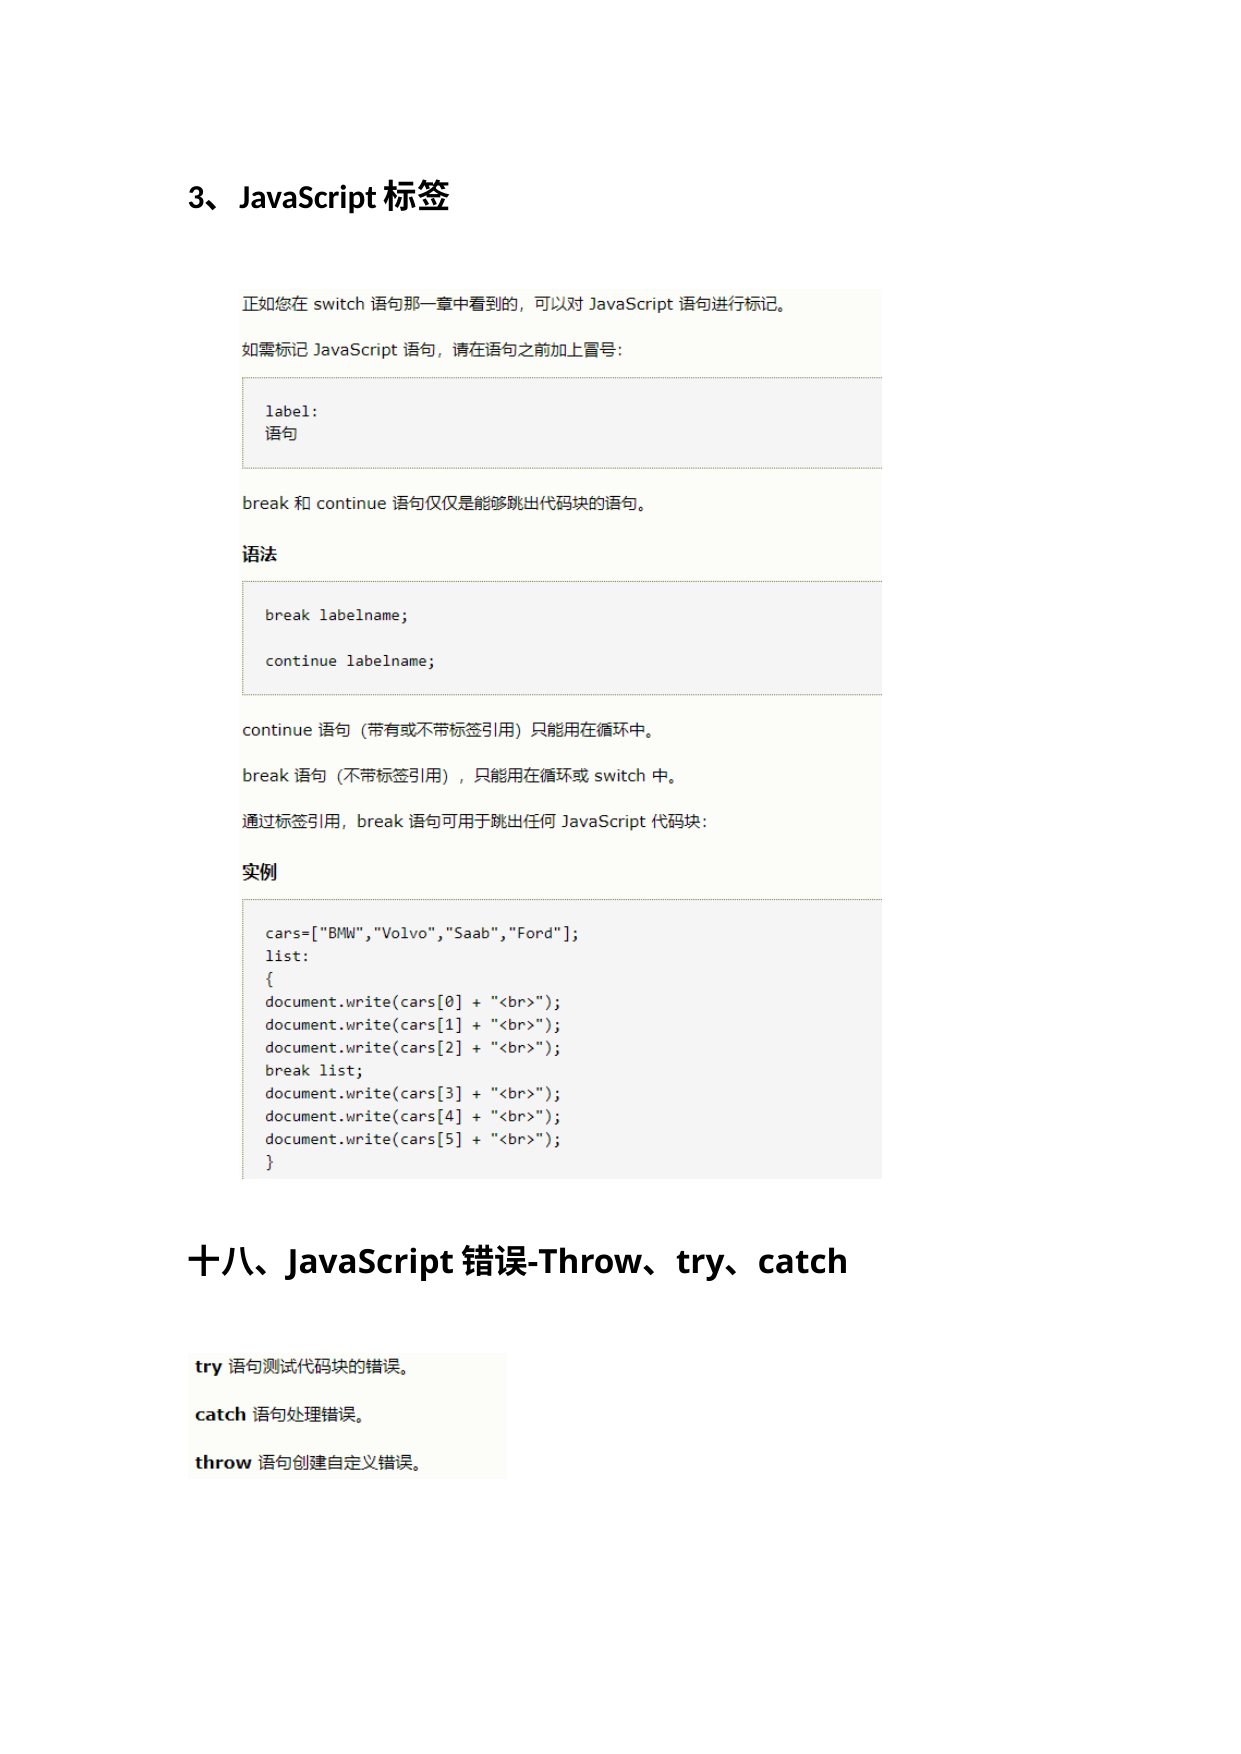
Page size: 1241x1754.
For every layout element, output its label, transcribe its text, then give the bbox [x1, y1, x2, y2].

picture [239, 289, 883, 1179]
subtitle JavaScript标签 [187, 162, 1053, 227]
picture [187, 1353, 508, 1479]
subtitle 十八、JavaScript错误-Throw、try、catch [187, 1226, 1053, 1291]
